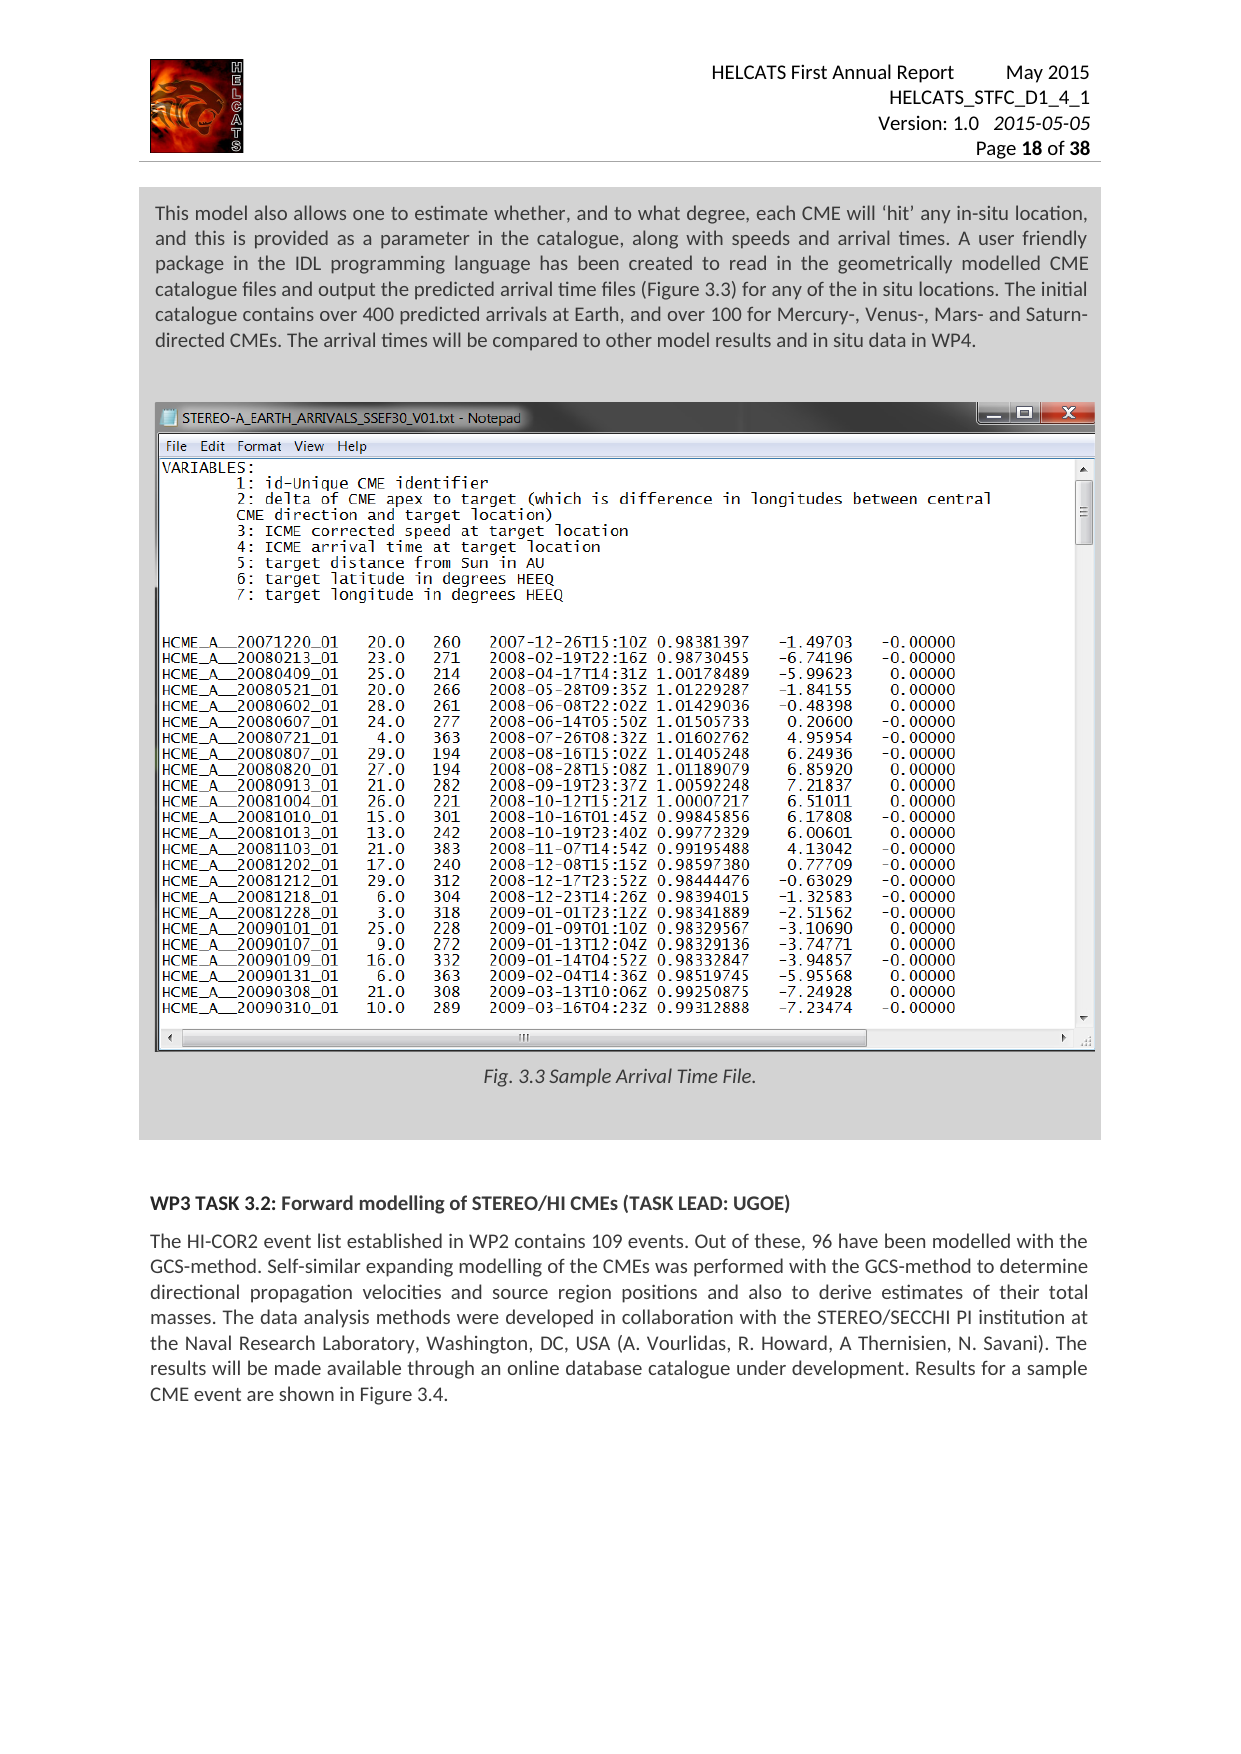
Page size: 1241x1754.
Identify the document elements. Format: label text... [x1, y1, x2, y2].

picture [150, 59, 244, 153]
picture [154, 402, 1095, 1052]
